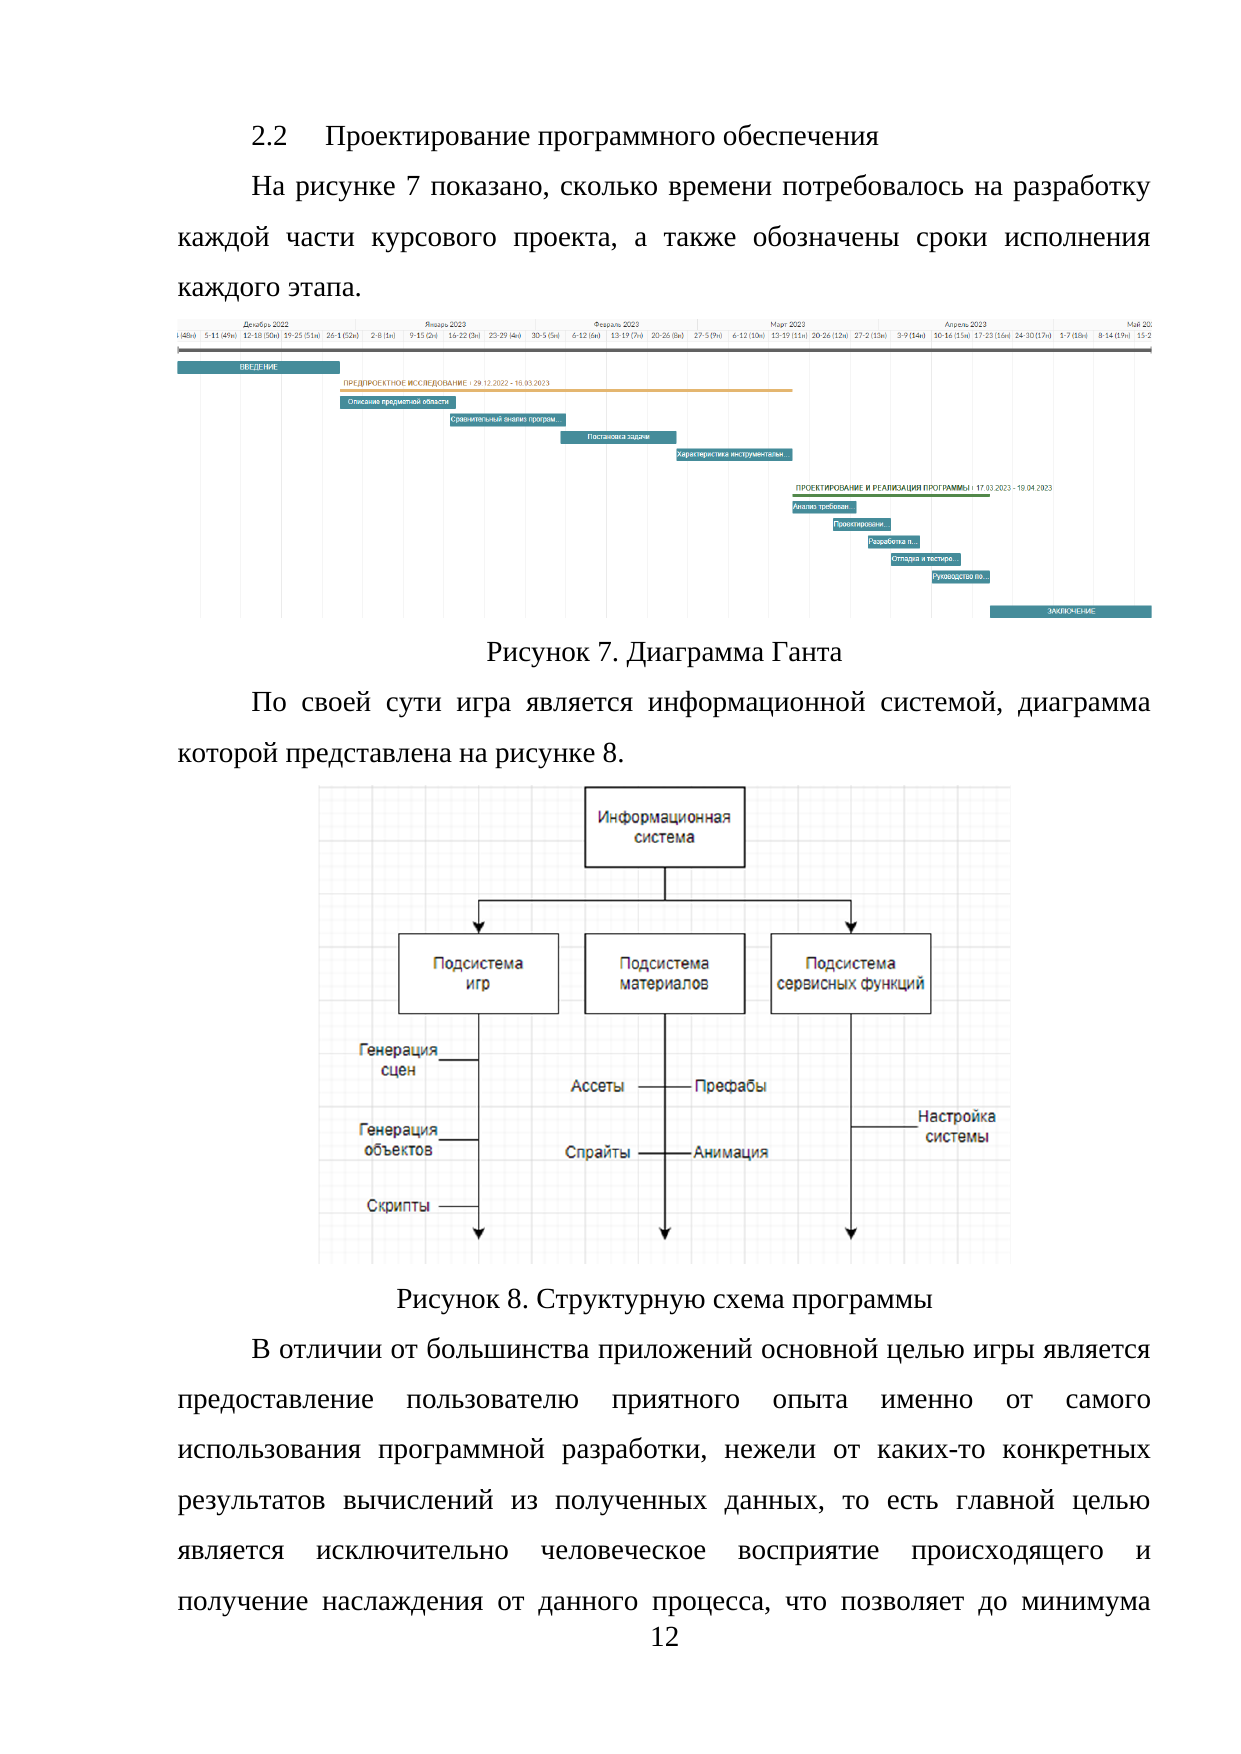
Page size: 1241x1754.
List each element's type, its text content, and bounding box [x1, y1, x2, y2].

picture [177, 319, 1152, 618]
picture [318, 785, 1011, 1264]
text По своей сути игра является информационной системой, диаграмма которой представлена на рисунке 8. [177, 684, 1152, 768]
text На рисунке 7 показано, сколько времени потребовалось на разработку каждой части курсового проекта, а также обозначены сроки исполнения каждого этапа. [177, 168, 1152, 303]
text Рисунок 8. Структурную схема программы [177, 1281, 1152, 1314]
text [177, 1331, 1152, 1616]
text Рисунок 7. Диаграмма Ганта [177, 634, 1152, 668]
subtitle Проектирование программного обеспечения [177, 118, 1152, 152]
